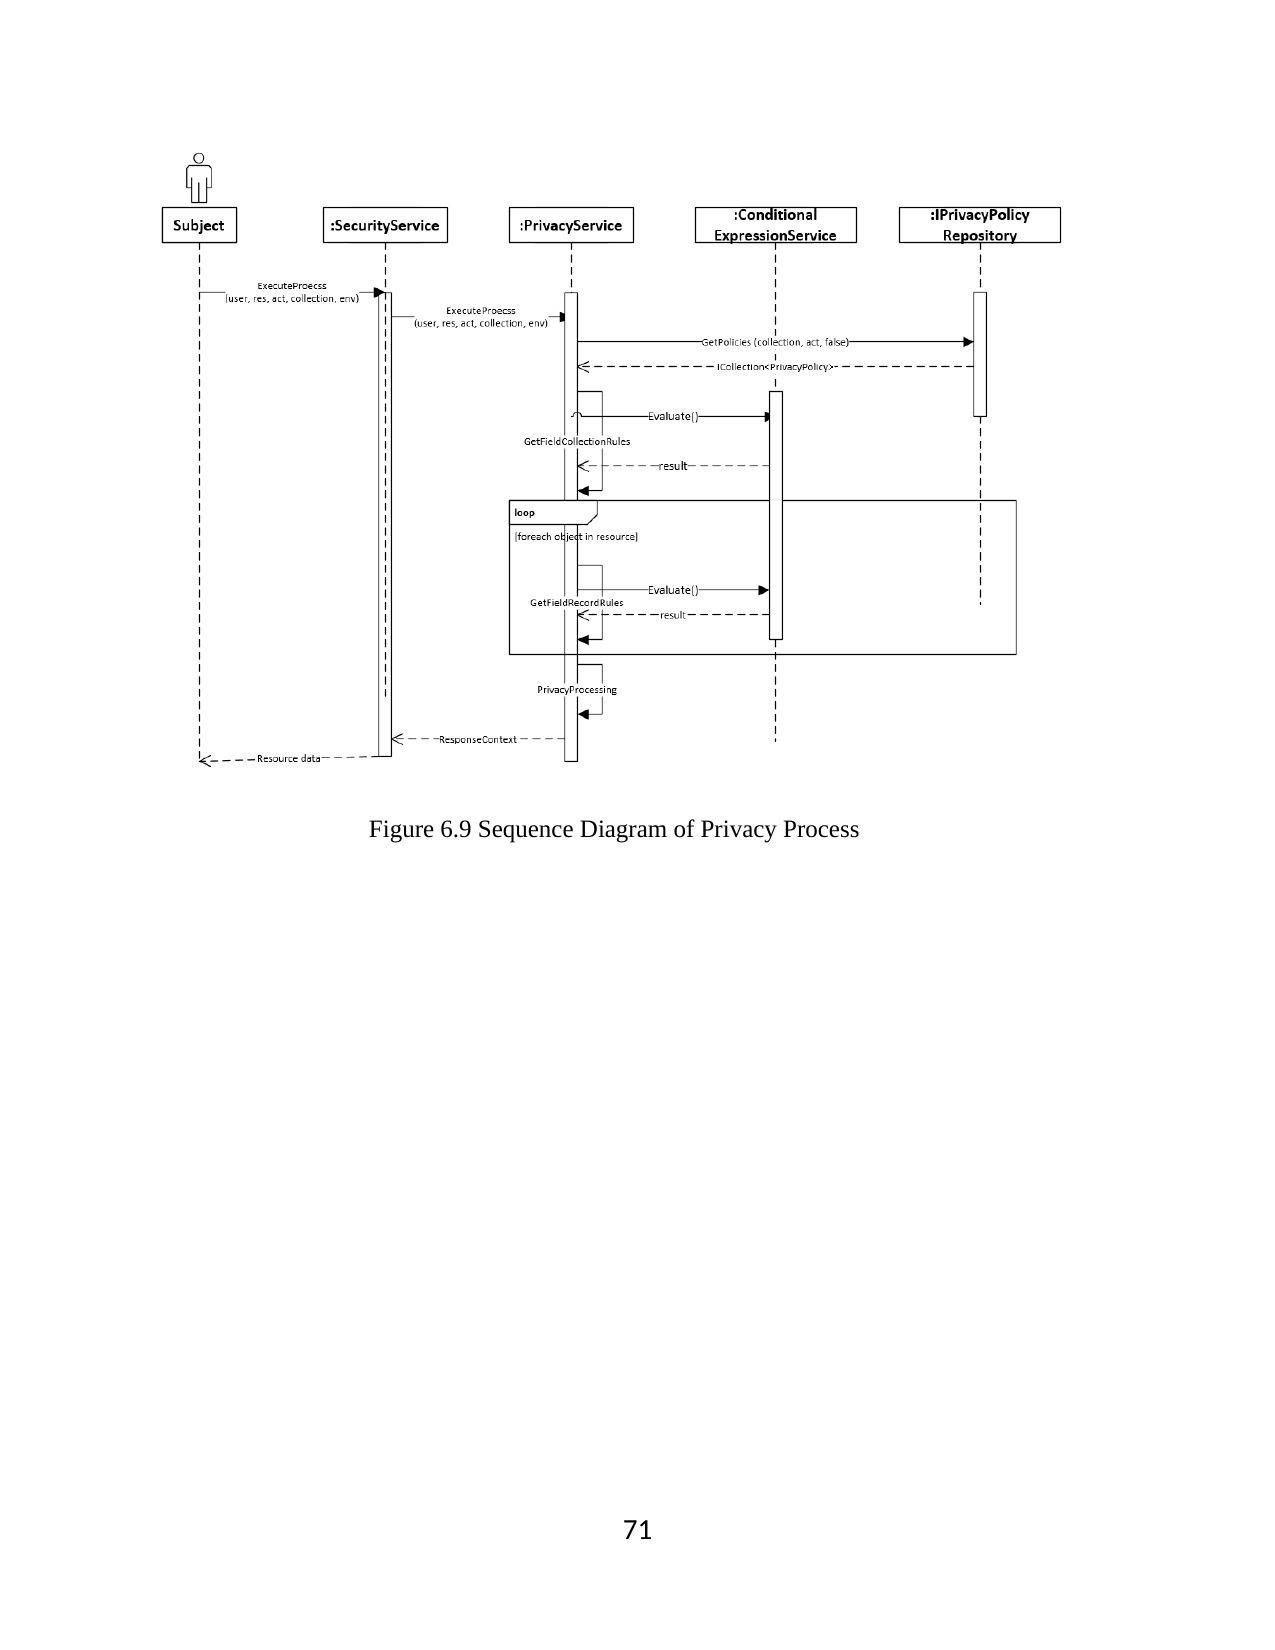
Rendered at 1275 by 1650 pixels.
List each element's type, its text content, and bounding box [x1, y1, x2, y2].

text Figure 6.9 Sequence Diagram of Privacy Process [150, 814, 1125, 843]
picture [150, 150, 1125, 796]
